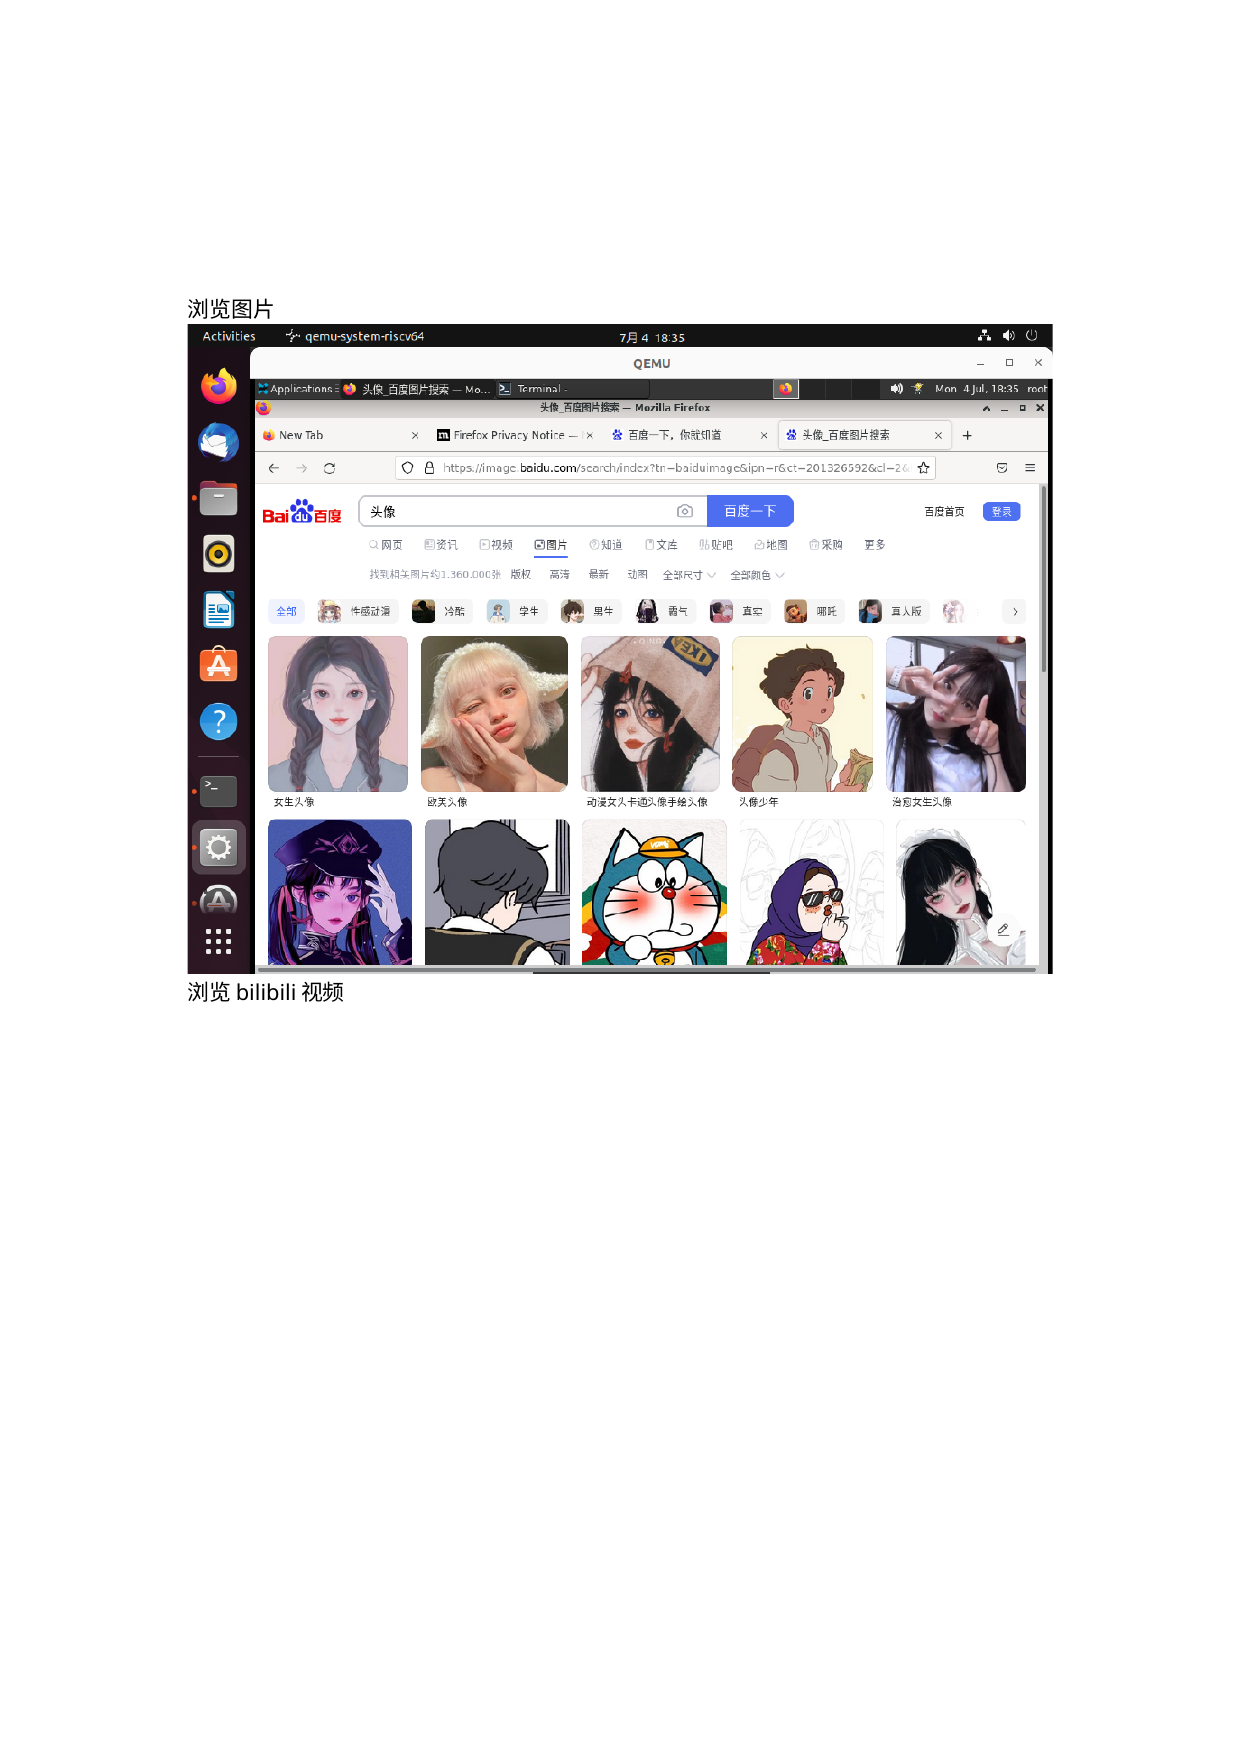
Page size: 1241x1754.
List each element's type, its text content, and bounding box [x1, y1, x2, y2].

text 浏览图片 [187, 292, 1053, 324]
picture [187, 324, 1053, 974]
text 浏览bilibili视频 [187, 974, 1053, 1007]
